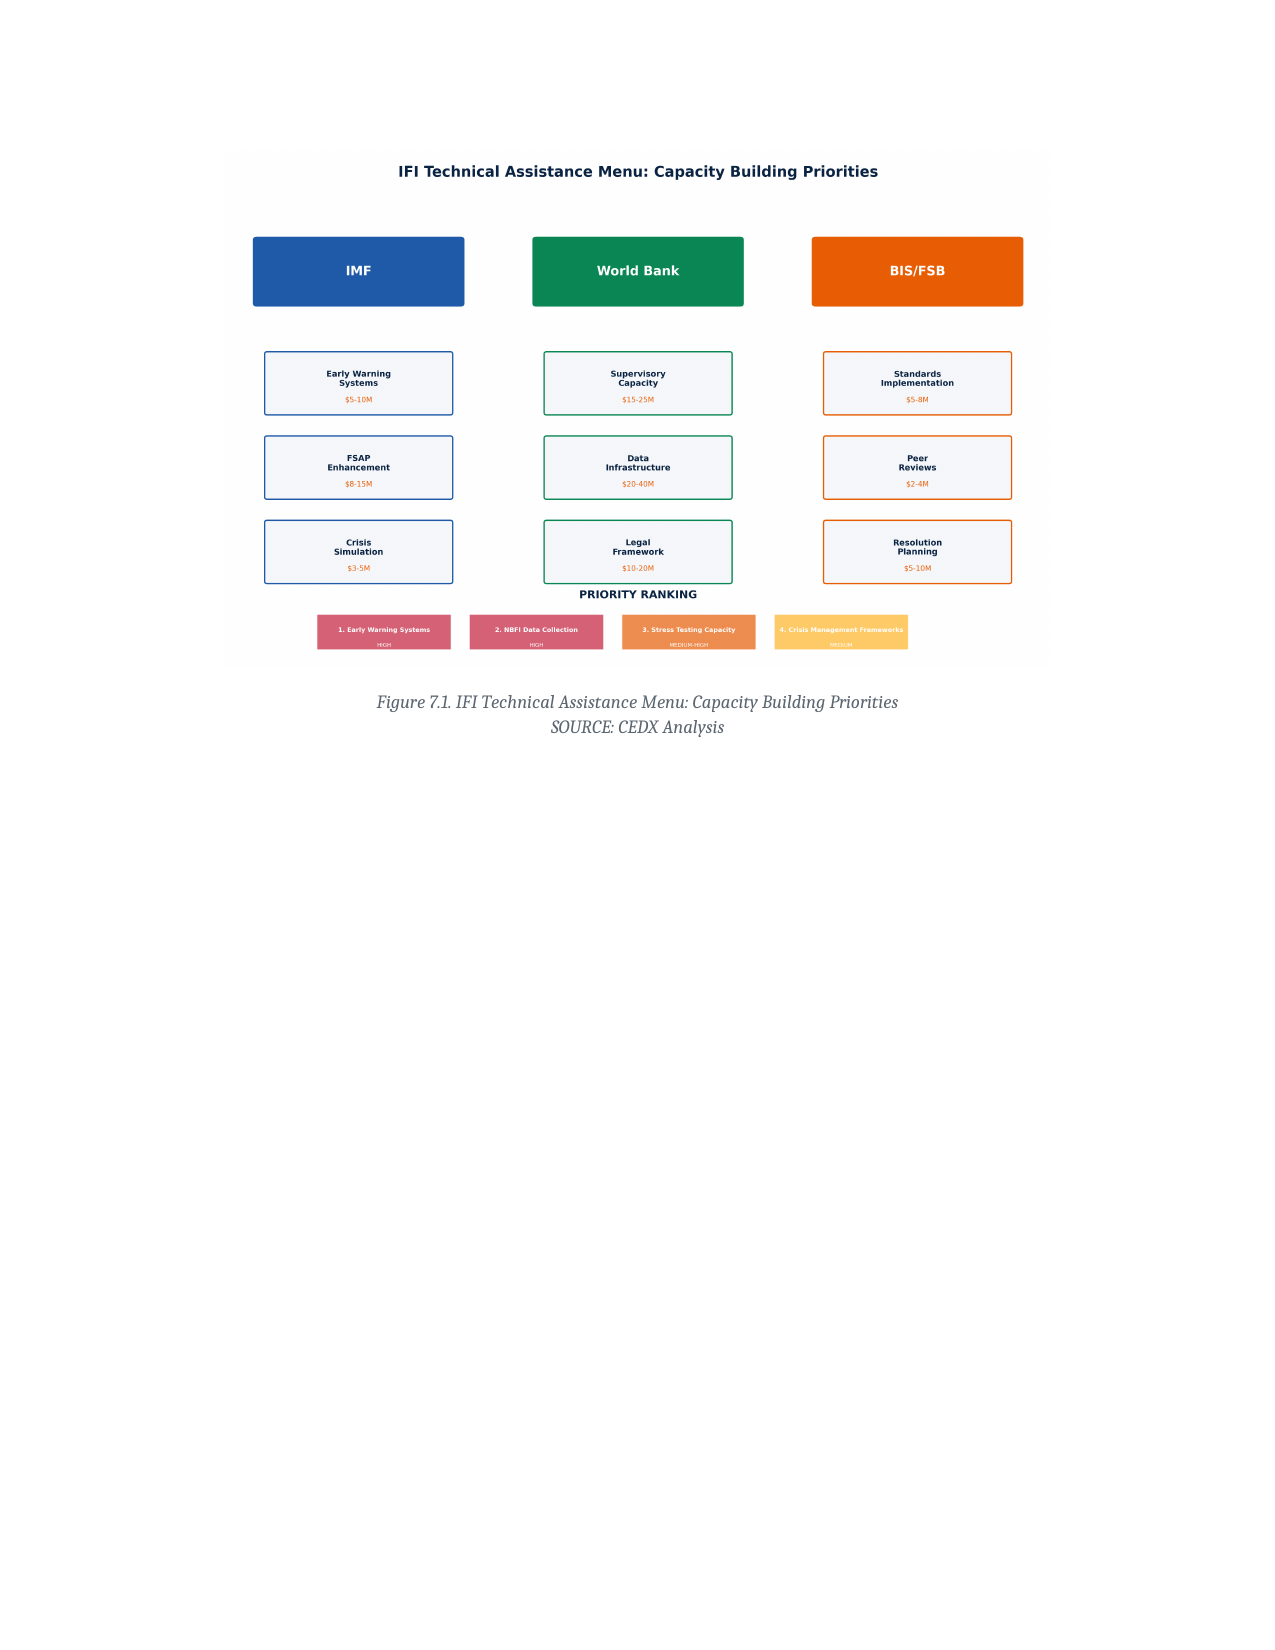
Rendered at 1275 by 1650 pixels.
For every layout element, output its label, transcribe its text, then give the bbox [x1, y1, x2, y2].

text Figure 7.1. IFI Technical Assistance Menu: Capacity Building Priorities SOURCE: CEDX Analysis [150, 692, 1125, 738]
picture [225, 150, 1050, 668]
